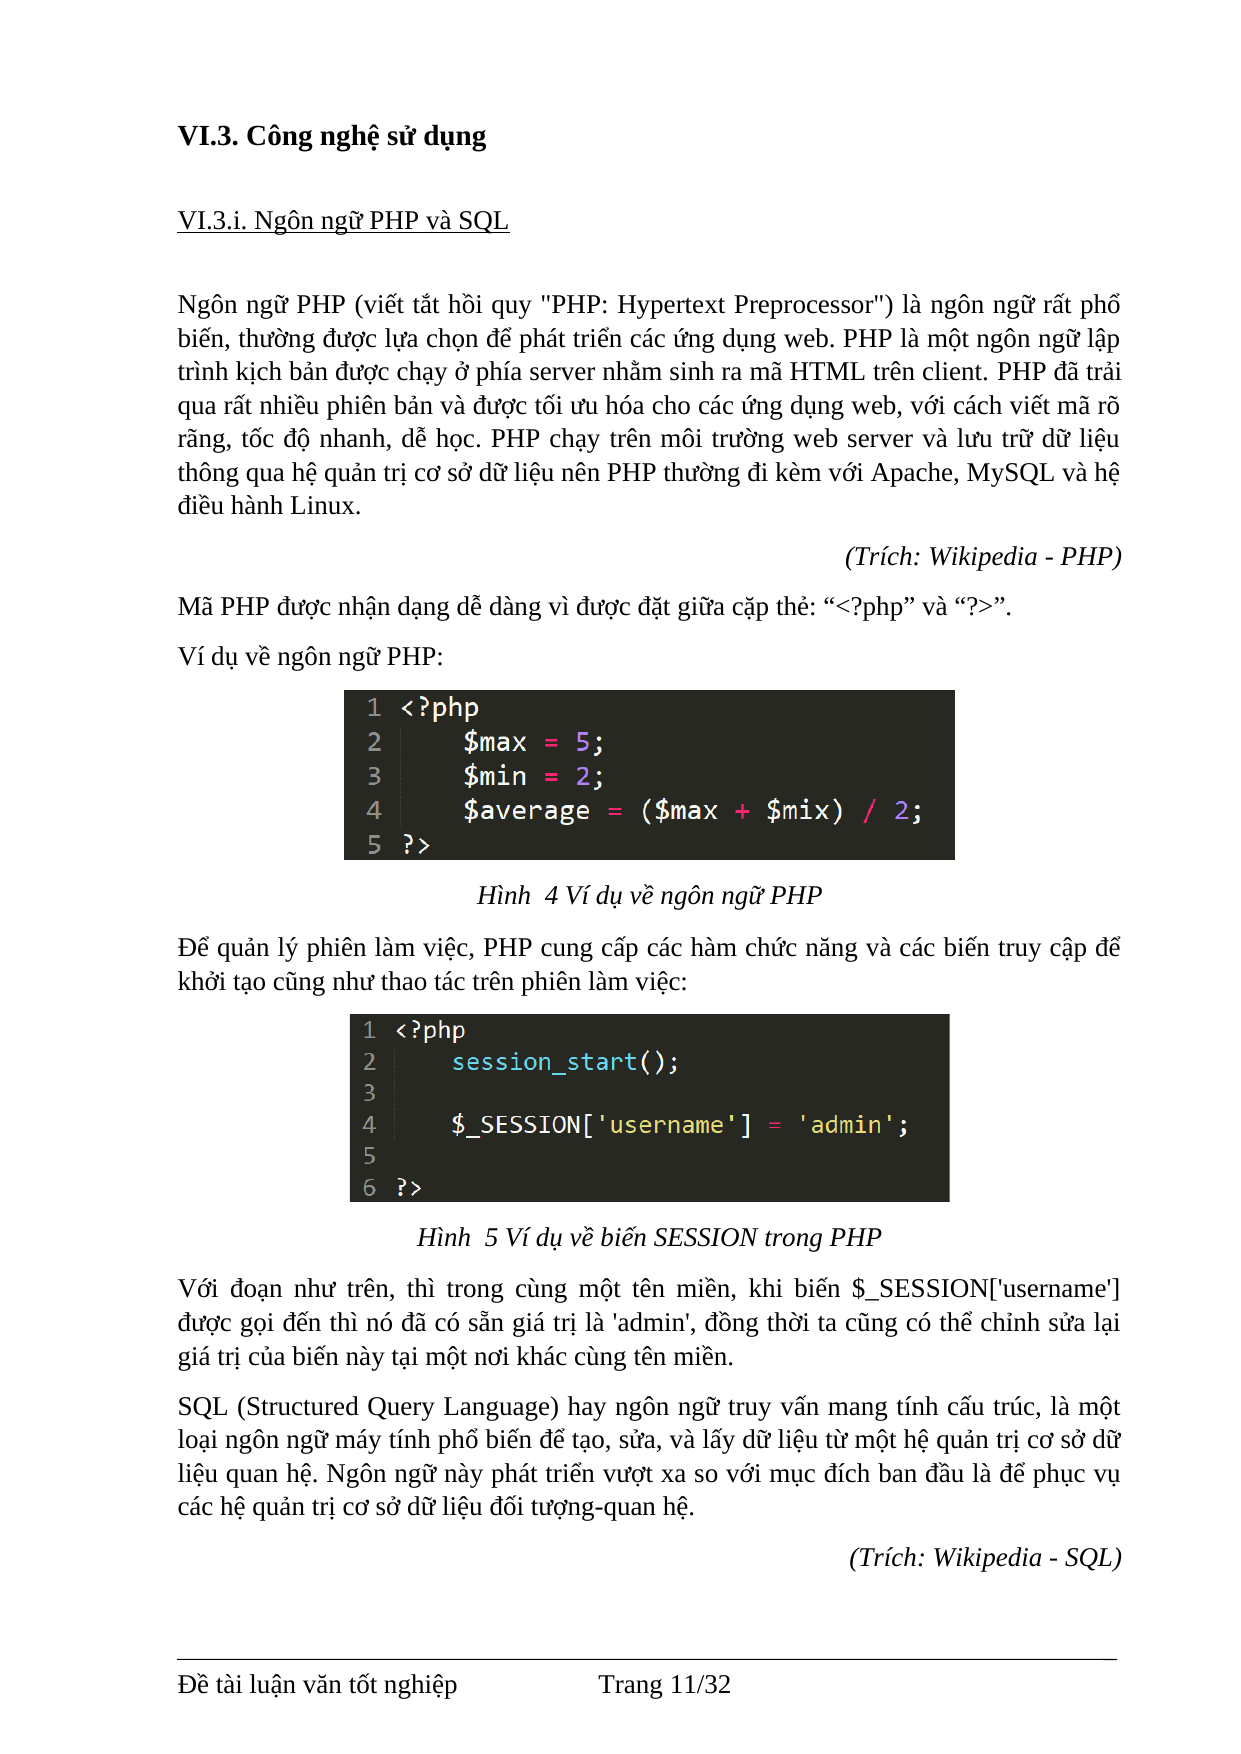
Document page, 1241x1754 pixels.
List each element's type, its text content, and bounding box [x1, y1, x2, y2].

text Để quản lý phiên làm việc, PHP cung cấp các hàm chức năng và các biến truy cập để khởi tạo cũng như thao tác trên phiên làm việc: [177, 931, 1122, 996]
text (Trích: Wikipedia - SQL) [177, 1541, 1122, 1572]
text Hình 4 Ví dụ về ngôn ngữ PHP [177, 879, 1122, 910]
text Ví dụ về ngôn ngữ PHP: [177, 640, 1122, 671]
picture [344, 690, 955, 860]
text Ngôn ngữ PHP (viết tắt hồi quy "PHP: Hypertext Preprocessor") là ngôn ngữ rất phổ biến, thường được lựa chọn để phát triển các ứng dụng web. PHP là một ngôn ngữ lập trình kịch bản được chạy ở phía server nhằm sinh ra mã HTML trên client. PHP đã trải qua rất nhiều phiên bản và được tối ưu hóa cho các ứng dụng web, với cách viết mã rõ rãng, tốc độ nhanh, dễ học. PHP chạy trên môi trường web server và lưu trữ dữ liệu thông qua hệ quản trị cơ sở dữ liệu nên PHP thường đi kèm với Apache, MySQL và hệ điều hành Linux. [177, 288, 1122, 521]
subtitle VI.3.i. Ngôn ngữ PHP và SQL [177, 204, 1122, 236]
text Với đoạn như trên, thì trong cùng một tên miền, khi biến $_SESSION['username'] được gọi đến thì nó đã có sẵn giá trị là 'admin', đồng thời ta cũng có thể chỉnh sửa lại giá trị của biến này tại một nơi khác cùng tên miền. [177, 1273, 1122, 1371]
picture [349, 1014, 950, 1202]
text SQL (Structured Query Language) hay ngôn ngữ truy vấn mang tính cấu trúc, là một loại ngôn ngữ máy tính phổ biến để tạo, sửa, và lấy dữ liệu từ một hệ quản trị cơ sở dữ liệu quan hệ. Ngôn ngữ này phát triển vượt xa so với mục đích ban đầu là để phục vụ các hệ quản trị cơ sở dữ liệu đối tượng-quan hệ. [177, 1390, 1122, 1522]
subtitle VI.3. Công nghệ sử dụng [177, 118, 1122, 152]
text Mã PHP được nhận dạng dễ dàng vì được đặt giữa cặp thẻ: “<?php” và “?>”. [177, 590, 1122, 621]
text (Trích: Wikipedia - PHP) [177, 540, 1122, 571]
text Hình 5 Ví dụ về biến SESSION trong PHP [177, 1221, 1122, 1252]
